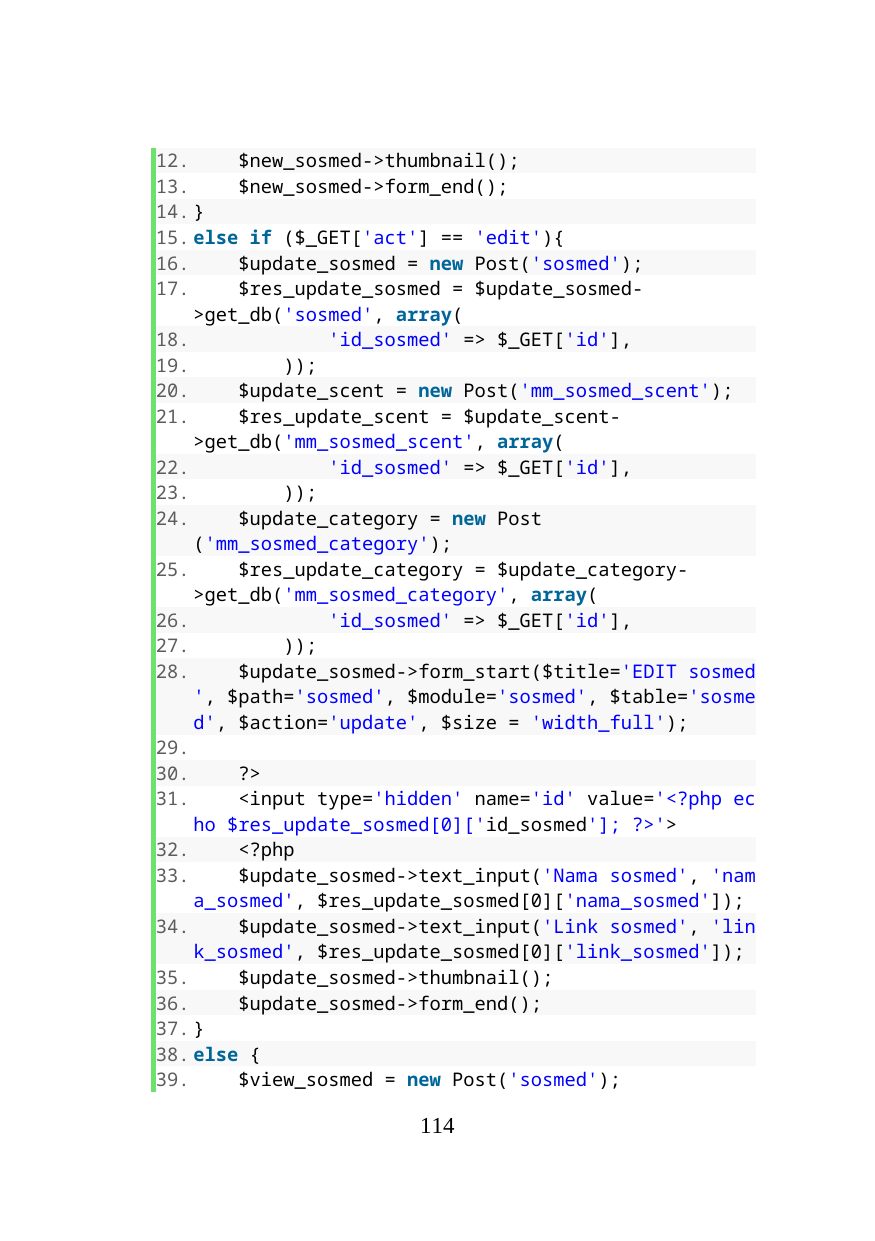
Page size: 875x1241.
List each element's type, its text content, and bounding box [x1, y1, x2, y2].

list $res_update_sosmed = $update_sosmed->get_db('sosmed', array( [156, 275, 756, 326]
list else if ($_GET['act'] == 'edit'){ [156, 224, 756, 250]
list 'id_sosmed' => $_GET['id'], [156, 607, 756, 633]
list )); [156, 633, 756, 658]
list $update_sosmed->text_input('Nama sosmed', 'nama_sosmed', $res_update_sosmed[0]['nama_sosmed']); [156, 862, 756, 913]
list $res_update_category = $update_category->get_db('mm_sosmed_category', array( [156, 556, 756, 607]
list <?php [156, 837, 756, 862]
list )); [156, 479, 756, 505]
list <input type='hidden' name='id' value='<?php echo $res_update_sosmed[0]['id_sosmed']; ?>'> [156, 786, 756, 837]
list $update_sosmed->text_input('Link sosmed', 'link_sosmed', $res_update_sosmed[0]['link_sosmed']); [156, 913, 756, 964]
list $update_category = new Post('mm_sosmed_category'); [156, 505, 756, 556]
list } [156, 199, 756, 224]
list $new_sosmed->form_end(); [156, 173, 756, 199]
list 'id_sosmed' => $_GET['id'], [156, 326, 756, 352]
list ?> [156, 760, 756, 786]
list $update_sosmed = new Post('sosmed'); [156, 250, 756, 275]
list $update_sosmed->form_end(); [156, 990, 756, 1015]
list else { [156, 1041, 756, 1066]
list $res_update_scent = $update_scent->get_db('mm_sosmed_scent', array( [156, 403, 756, 454]
list $update_sosmed->form_start($title='EDIT sosmed', $path='sosmed', $module='sosmed', $table='sosmed', $action='update', $size = 'width_full'); [156, 658, 756, 735]
list $update_scent = new Post('mm_sosmed_scent'); [156, 377, 756, 403]
list $new_sosmed->thumbnail(); [156, 148, 756, 173]
list } [156, 1015, 756, 1041]
list 'id_sosmed' => $_GET['id'], [156, 454, 756, 479]
list $view_sosmed = new Post('sosmed'); [156, 1066, 756, 1092]
list $update_sosmed->thumbnail(); [156, 964, 756, 990]
list )); [156, 352, 756, 377]
